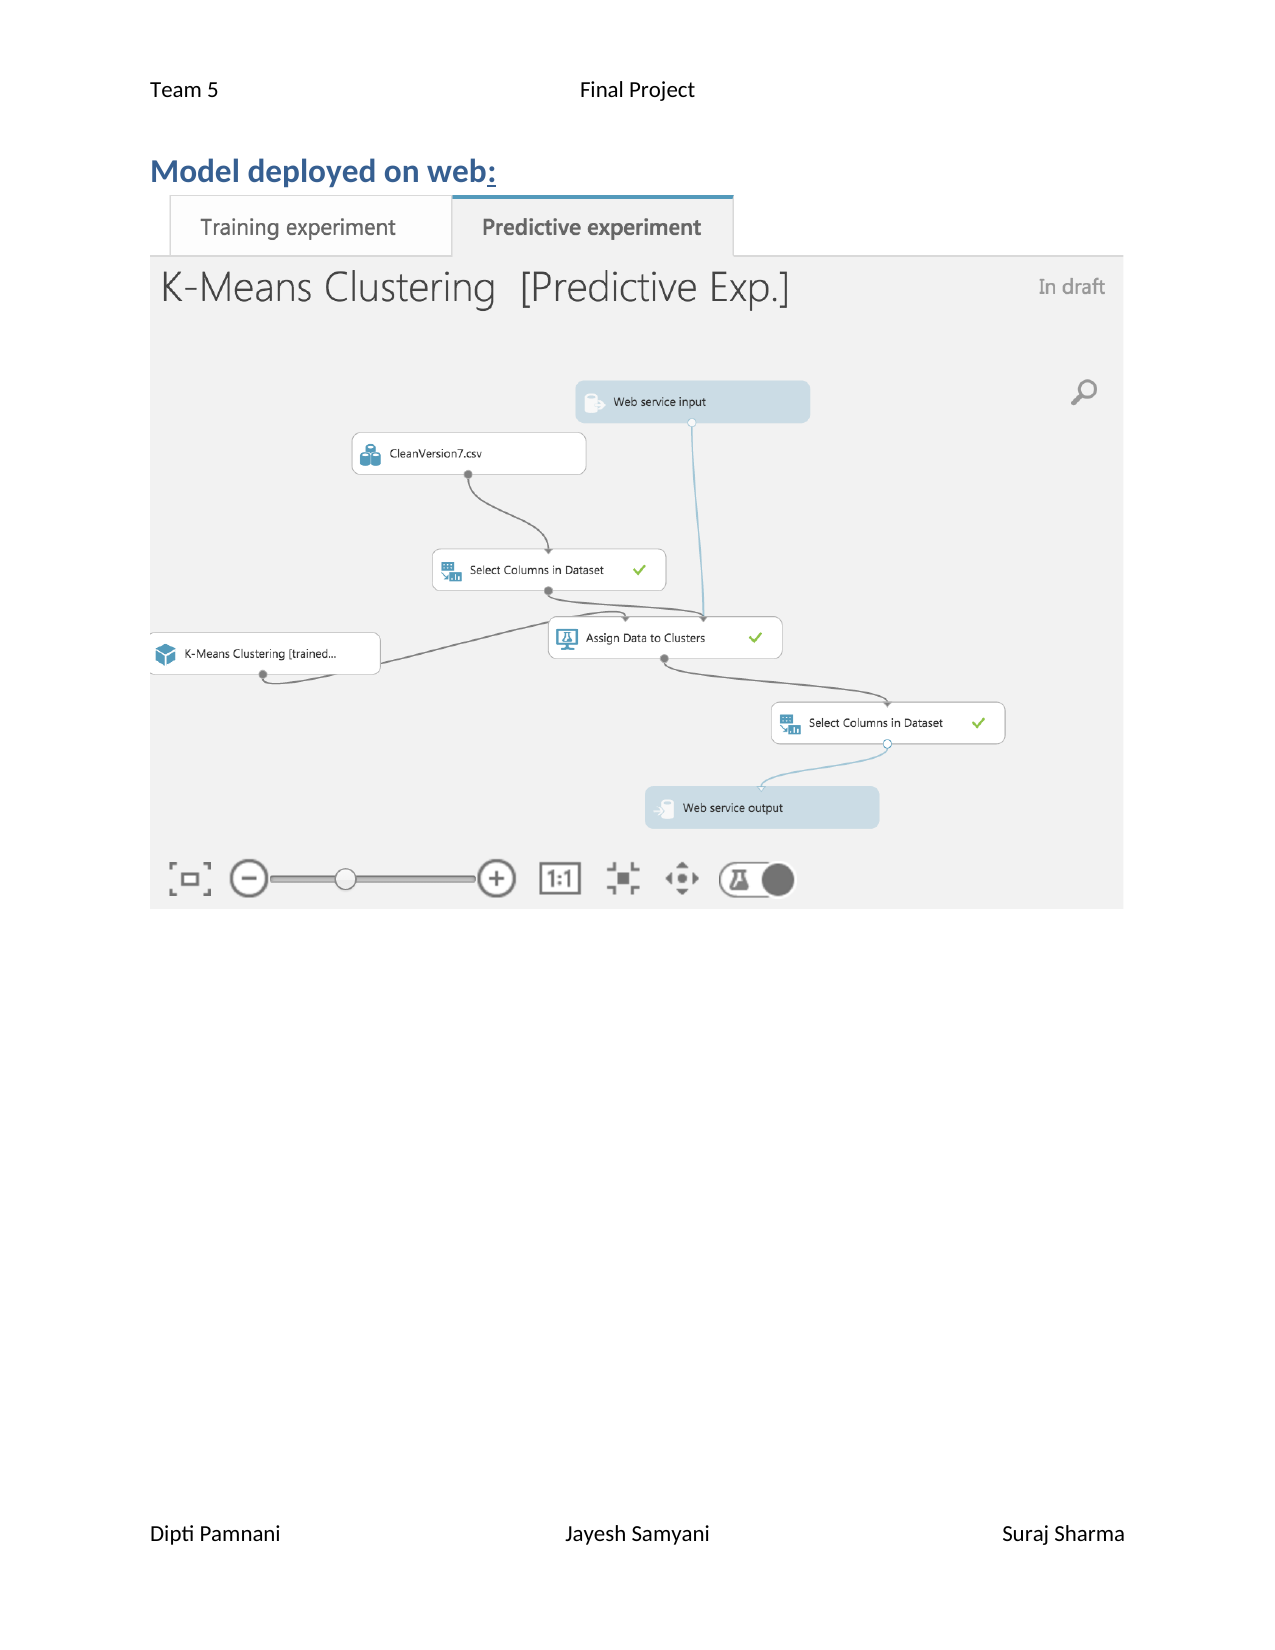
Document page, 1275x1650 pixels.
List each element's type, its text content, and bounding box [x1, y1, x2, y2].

picture [150, 190, 1124, 909]
text Model deployed on web: [150, 150, 1125, 191]
